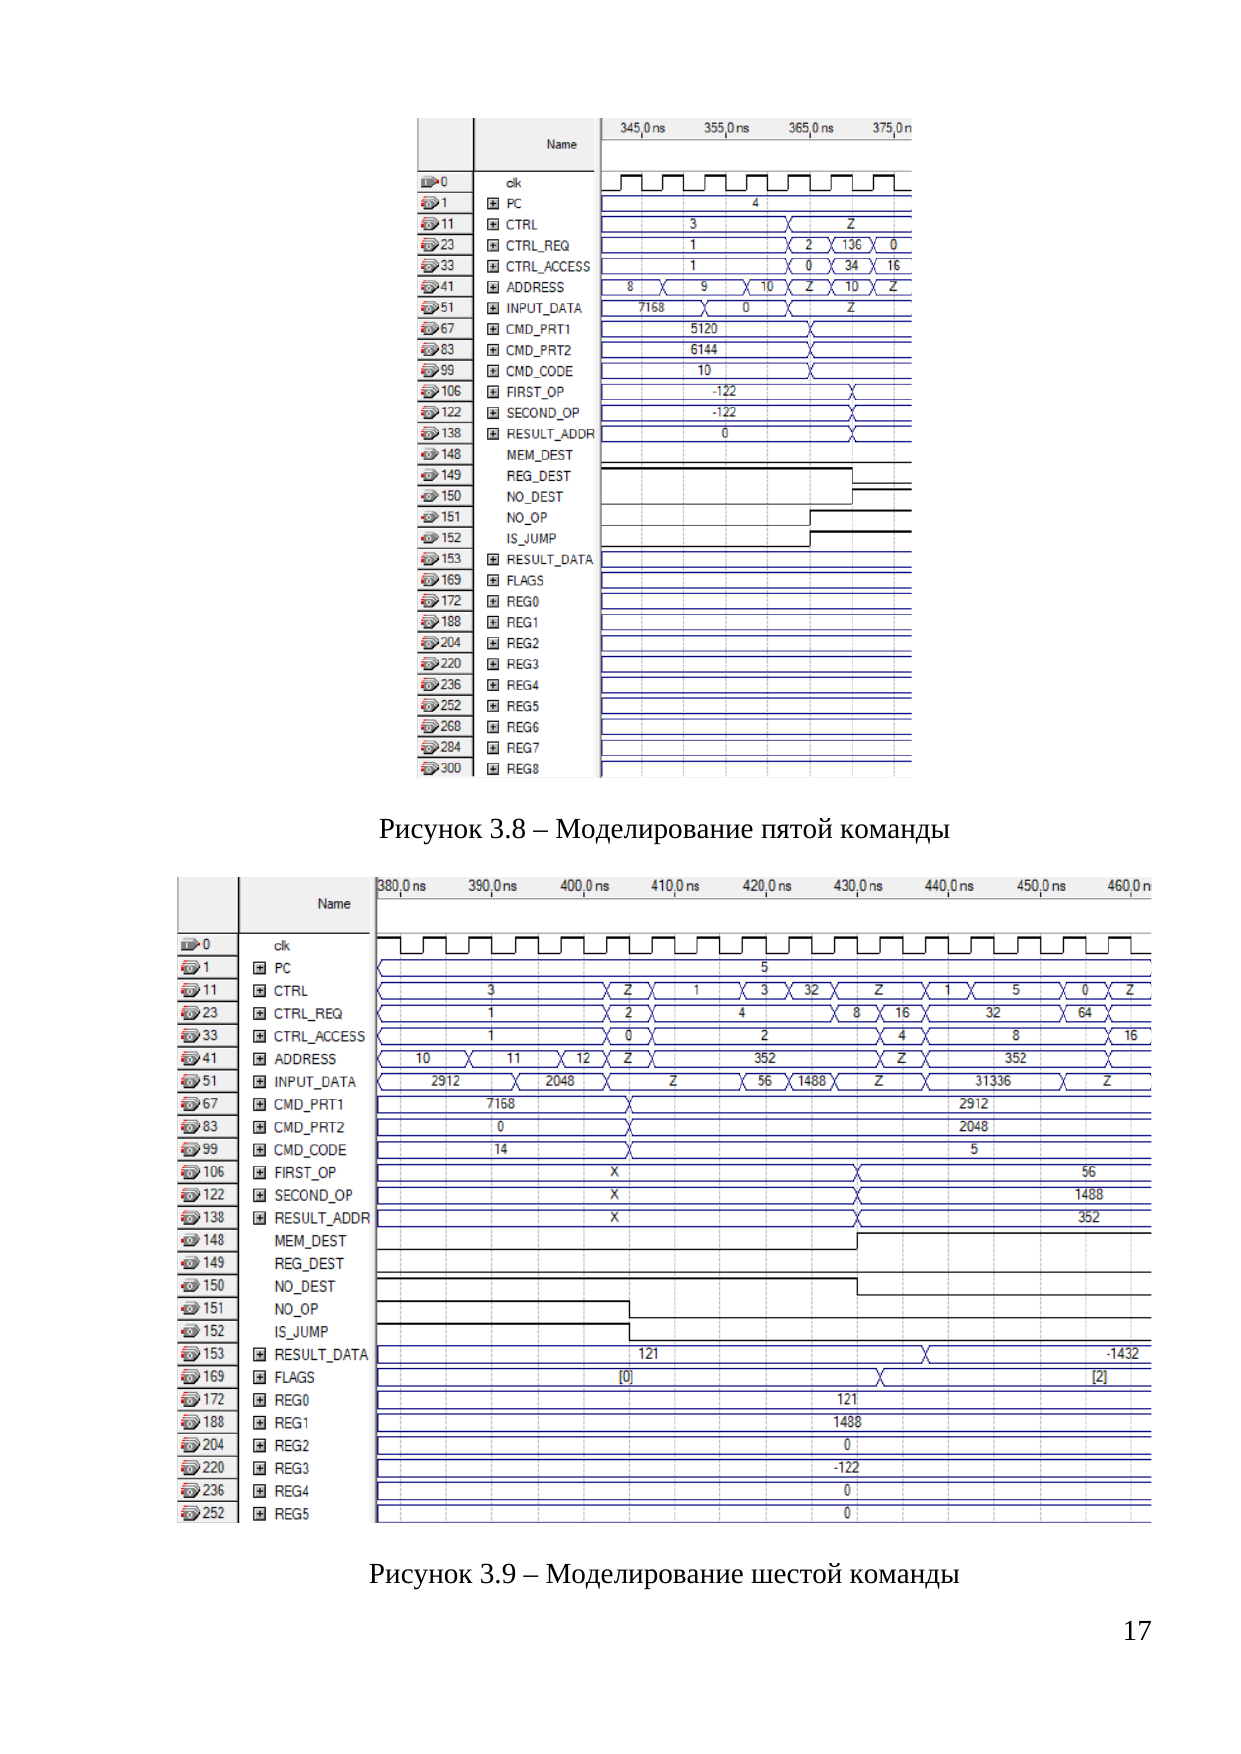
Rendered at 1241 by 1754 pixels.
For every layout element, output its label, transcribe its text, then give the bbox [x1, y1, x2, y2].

text Рисунок 3.9 – Моделирование шестой команды [177, 1556, 1152, 1590]
text Рисунок 3.8 – Моделирование пятой команды [177, 811, 1152, 844]
picture [177, 877, 1152, 1523]
picture [417, 118, 912, 778]
